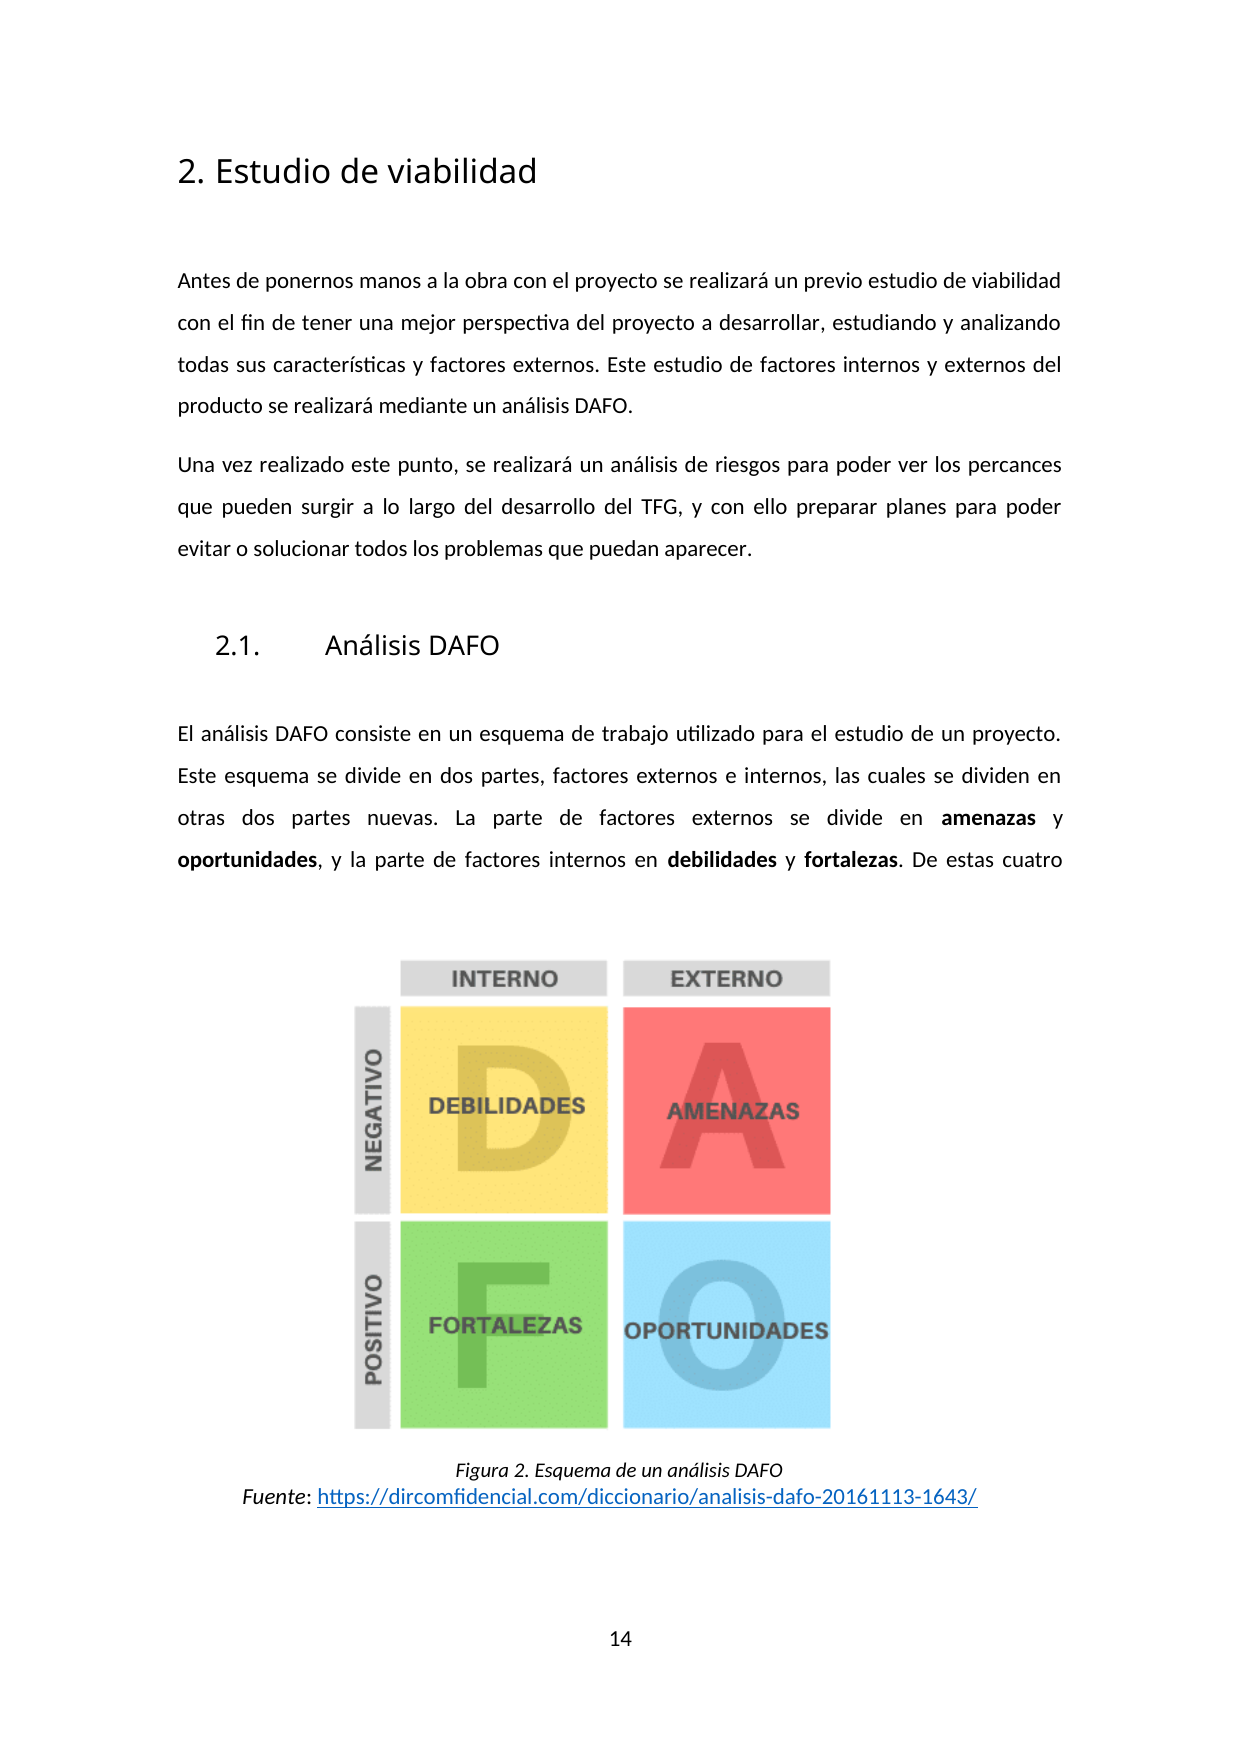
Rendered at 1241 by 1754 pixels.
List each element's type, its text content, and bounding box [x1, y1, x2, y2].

text Antes de ponernos manos a la obra con el proyecto se realizará un previo estudio de viabilidad con el fin de tener una mejor perspectiva del proyecto a desarrollar, estudiando y analizando todas sus características y factores externos. Este estudio de factores internos y externos del producto se realizará mediante un análisis DAFO. [177, 266, 1063, 420]
subtitle Análisis DAFO [215, 626, 1063, 663]
picture [177, 942, 1058, 1436]
subtitle Estudio de viabilidad [177, 148, 1063, 193]
text El análisis DAFO consiste en un esquema de trabajo utilizado para el estudio de un proyecto. Este esquema se divide en dos partes, factores externos e internos, las cuales se dividen en otras dos partes nuevas. La parte de factores externos se divide en amenazas y oportunidades, y la parte de factores internos en debilidades y fortalezas. De estas cuatro iniciales es de donde proviene el nombre este esquema: debilidades, amenazas, fortalezas y oportunidades, DAFO. [177, 719, 1063, 873]
text Una vez realizado este punto, se realizará un análisis de riesgos para poder ver los percances que pueden surgir a lo largo del desarrollo del TFG, y con ello preparar planes para poder evitar o solucionar todos los problemas que puedan aparecer. [177, 450, 1063, 562]
